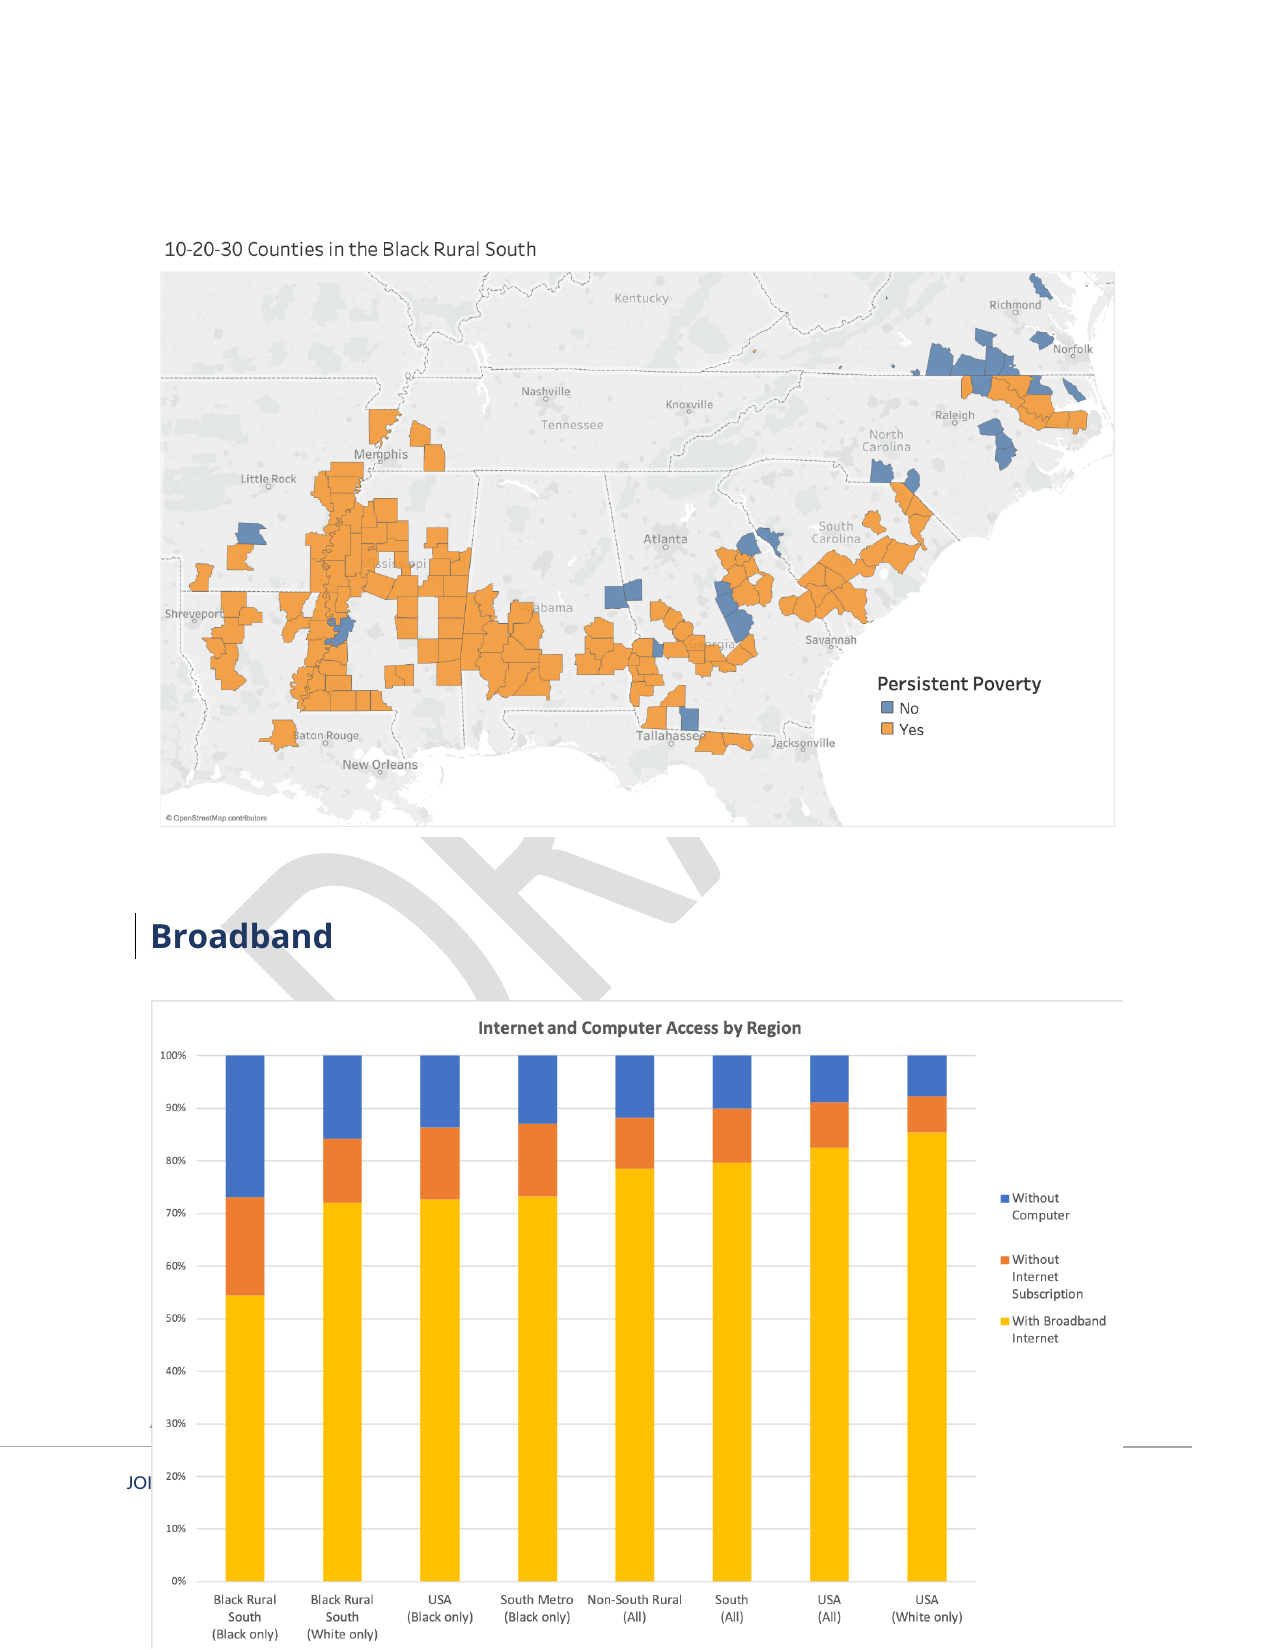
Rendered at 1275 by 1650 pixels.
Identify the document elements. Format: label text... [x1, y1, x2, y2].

picture [150, 220, 1122, 835]
picture [150, 999, 1122, 1648]
